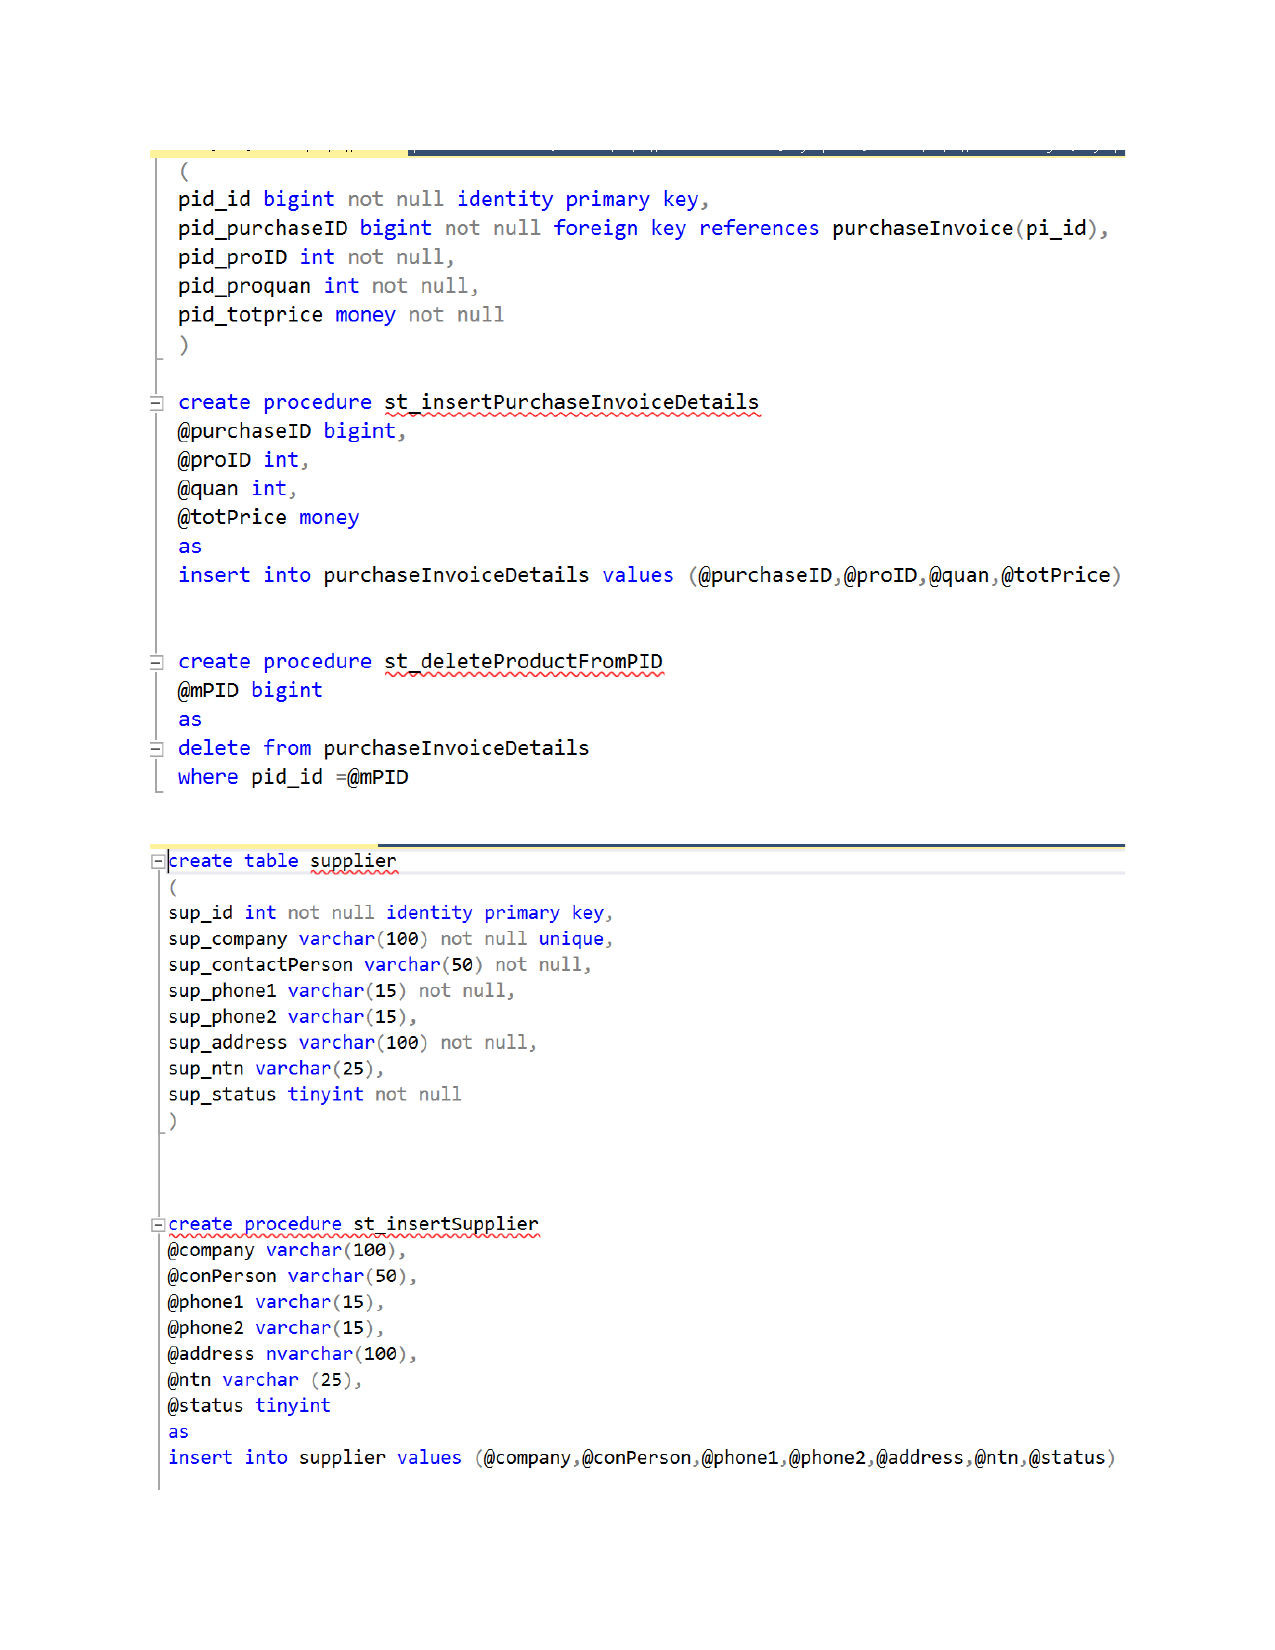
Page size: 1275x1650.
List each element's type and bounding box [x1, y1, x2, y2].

picture [150, 150, 1125, 826]
picture [150, 844, 1125, 1490]
